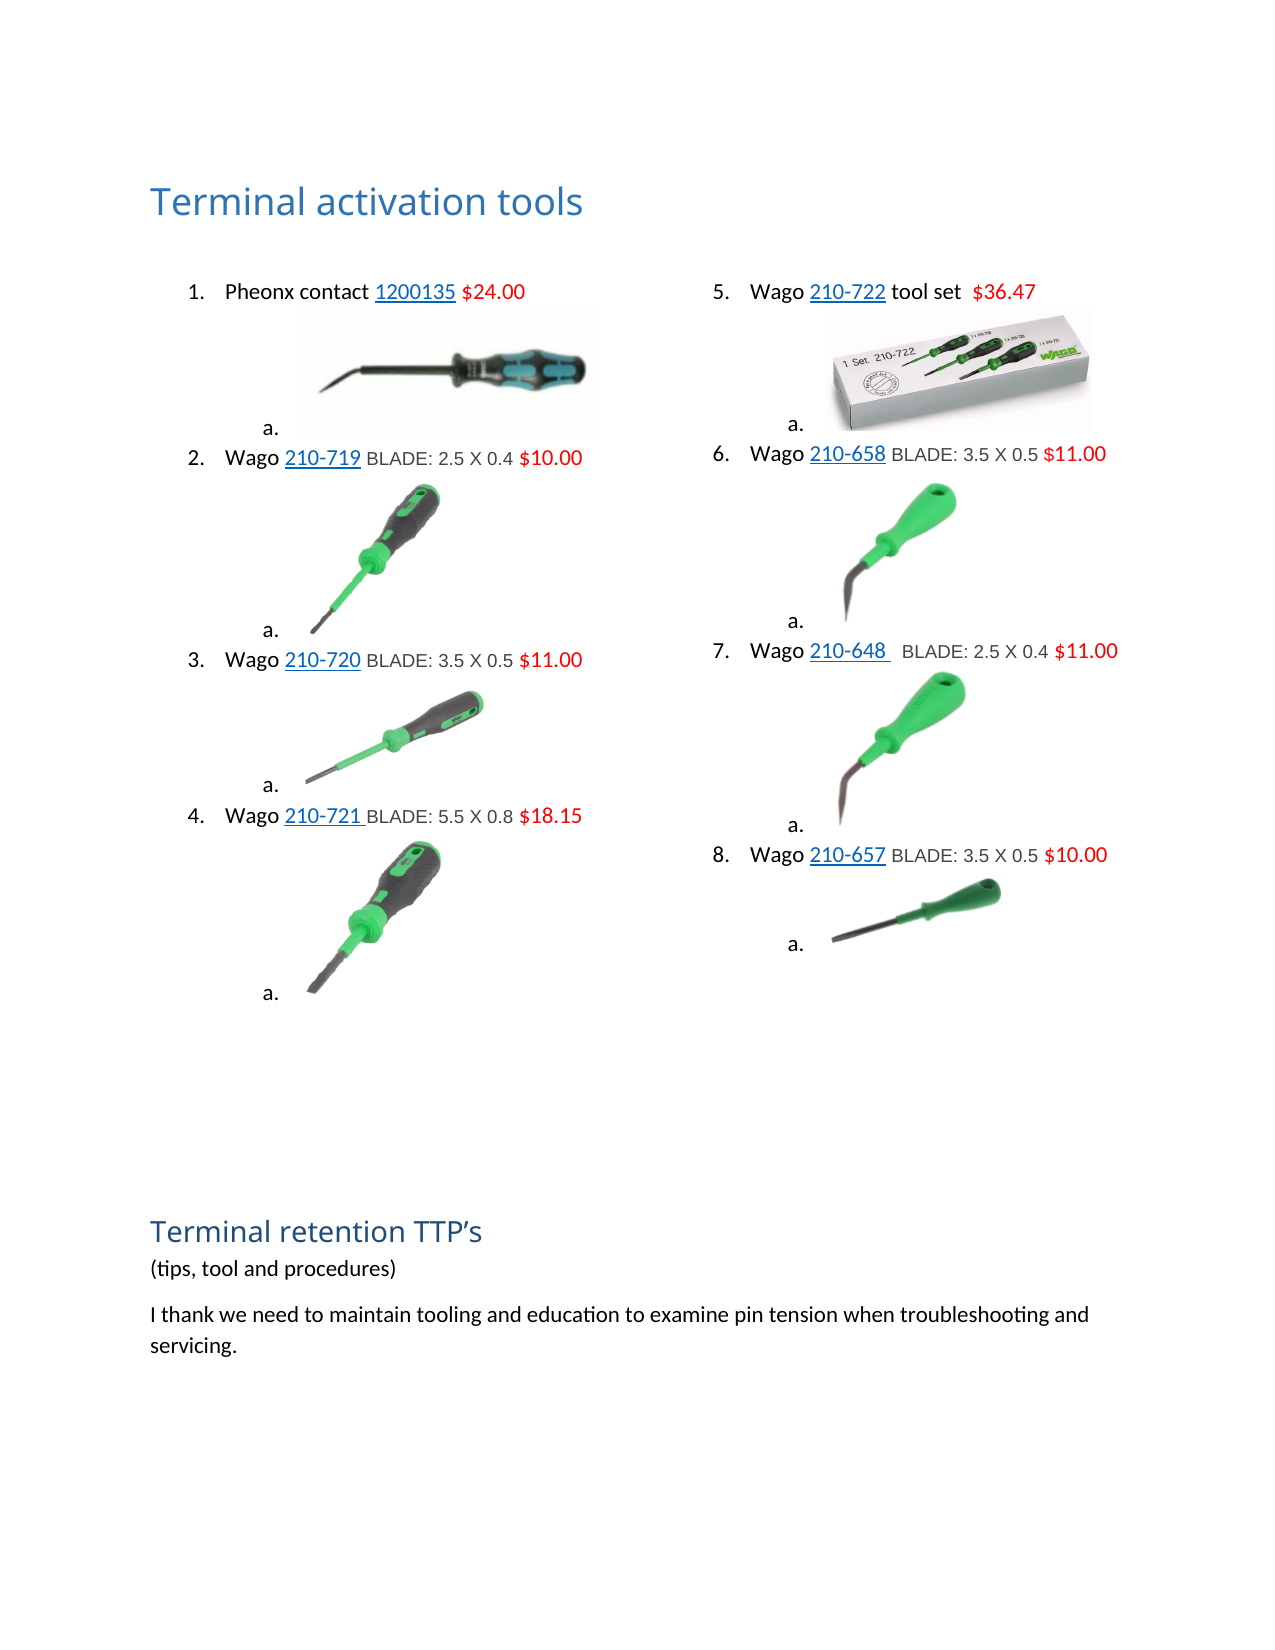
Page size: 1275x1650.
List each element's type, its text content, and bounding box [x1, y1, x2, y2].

picture [300, 675, 489, 793]
picture [825, 469, 965, 629]
picture [300, 308, 596, 434]
text I thank we need to maintain tooling and education to examine pin tension when troubleshooting and servicing. [150, 1301, 1125, 1359]
picture [300, 473, 447, 638]
list Pheonx contact 1200135 $24.00 [187, 277, 600, 305]
list Wago 210-721 BLADE: 5.5 X 0.8 $18.15 [187, 801, 600, 829]
picture [300, 831, 449, 1001]
picture [825, 307, 1093, 431]
list Wago 210-722 tool set $36.47 [712, 277, 1125, 305]
text (tips, tool and procedures) [150, 1254, 1125, 1282]
list Wago 210-658 BLADE: 3.5 X 0.5 $11.00 [712, 439, 1125, 467]
subtitle Terminal activation tools [150, 175, 1125, 226]
list Wago 210-720 BLADE: 3.5 X 0.5 $11.00 [187, 646, 600, 673]
picture [825, 666, 979, 832]
list Wago 210-719 BLADE: 2.5 X 0.4 $10.00 [187, 443, 600, 471]
picture [825, 870, 1005, 952]
list Wago 210-657 BLADE: 3.5 X 0.5 $10.00 [712, 840, 1125, 868]
subtitle Terminal retention TTP’s [150, 1211, 1125, 1251]
list Wago 210-648 BLADE: 2.5 X 0.4 $11.00 [712, 636, 1125, 664]
